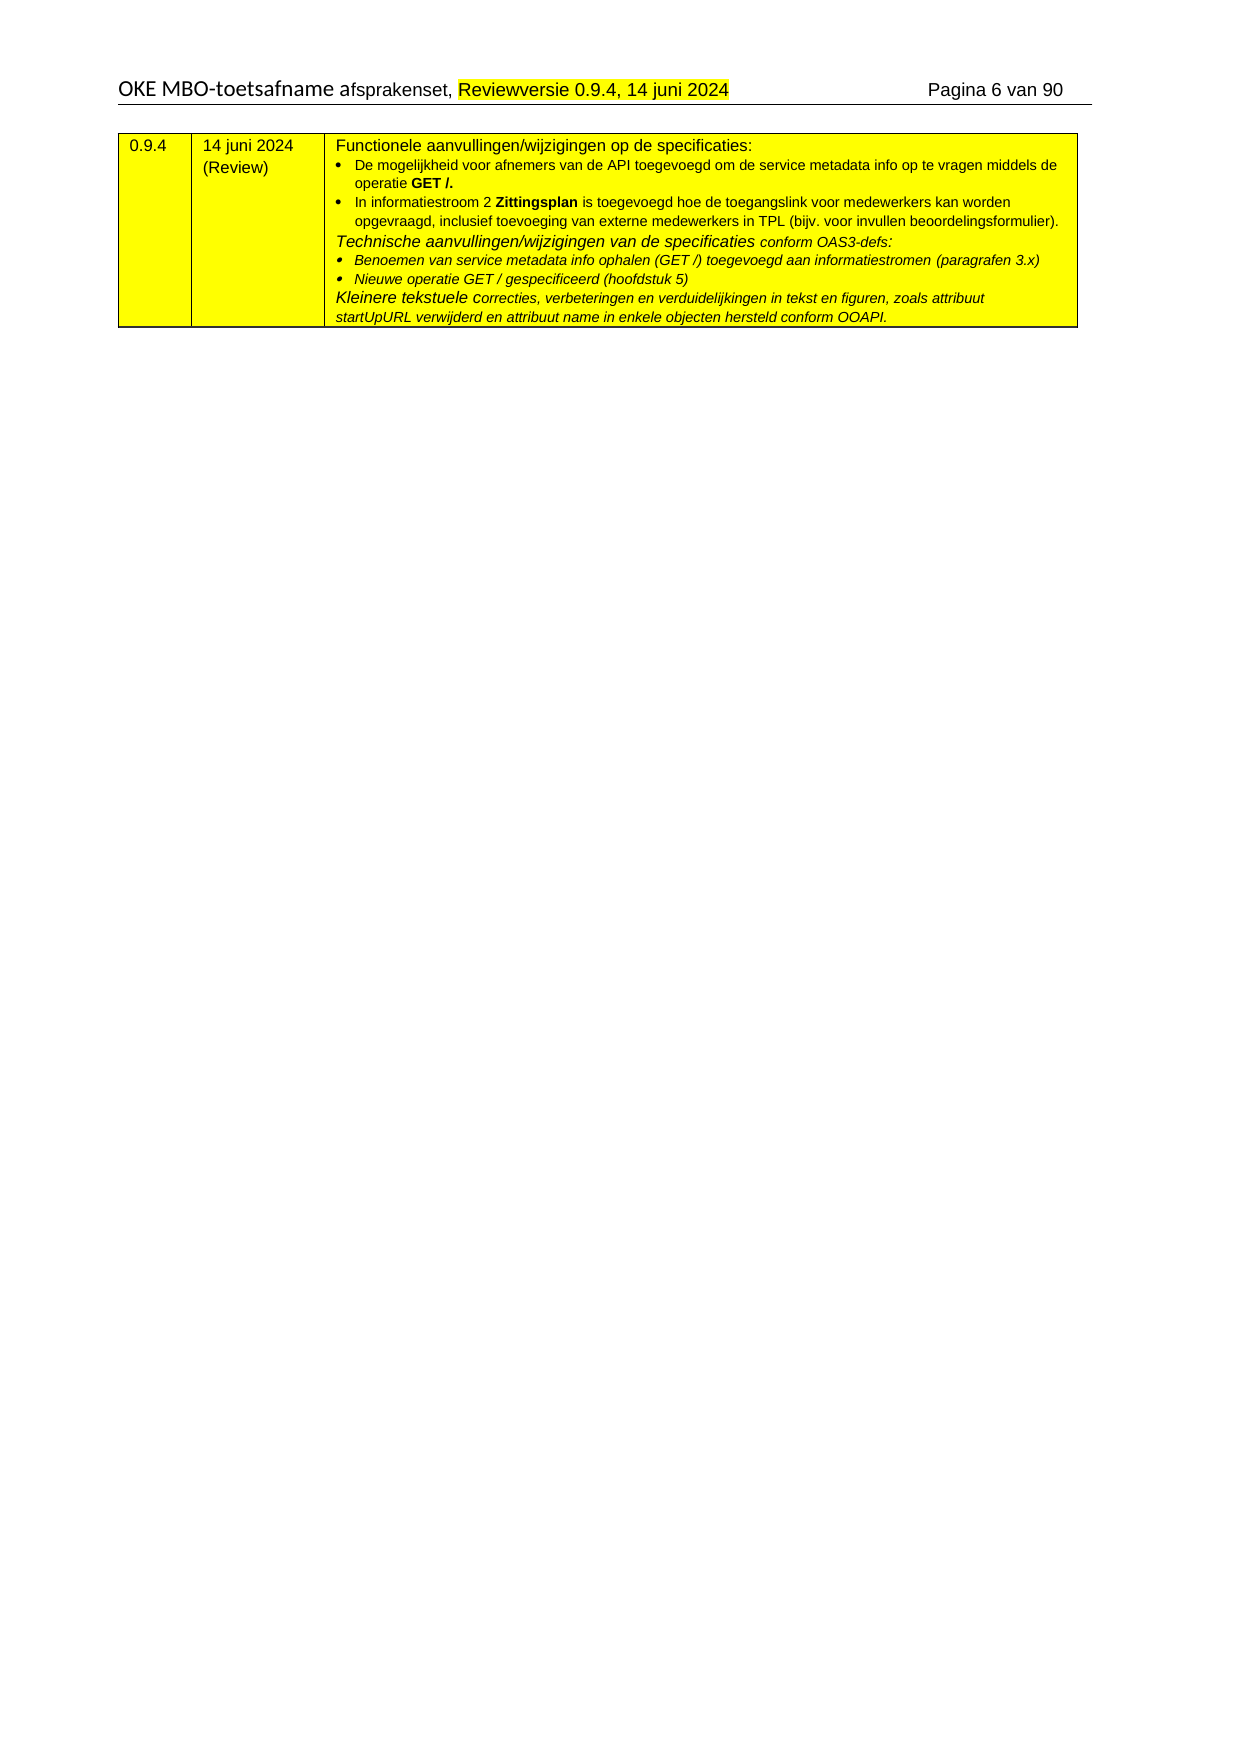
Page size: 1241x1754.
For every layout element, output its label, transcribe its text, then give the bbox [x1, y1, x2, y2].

table_cell Functionele aanvullingen/wijzigingen op de specificaties: De mogelijkheid voor afnemers van de API toegevoegd om de service metadata info op te vragen middels de operatie GET /. In informatiestroom 2 Zittingsplan is toegevoegd hoe de toegangslink voor medewerkers kan worden opgevraagd, inclusief toevoeging van externe medewerkers in TPL (bijv. voor invullen beoordelingsformulier). Technische aanvullingen/wijzigingen van de specificaties conform OAS3-defs: Benoemen van service metadata info ophalen (GET /) toegevoegd aan informatiestromen (paragrafen 3.x) Nieuwe operatie GET / gespecificeerd (hoofdstuk 5) Kleinere tekstuele correcties, verbeteringen en verduidelijkingen in tekst en figuren, zoals attribuut startUpURL verwijderd en attribuut name in enkele objecten hersteld conform OOAPI. [325, 134, 1077, 326]
table_cell 14 juni 2024 (Review) [192, 134, 324, 326]
table_cell 0.9.4 [119, 134, 191, 326]
